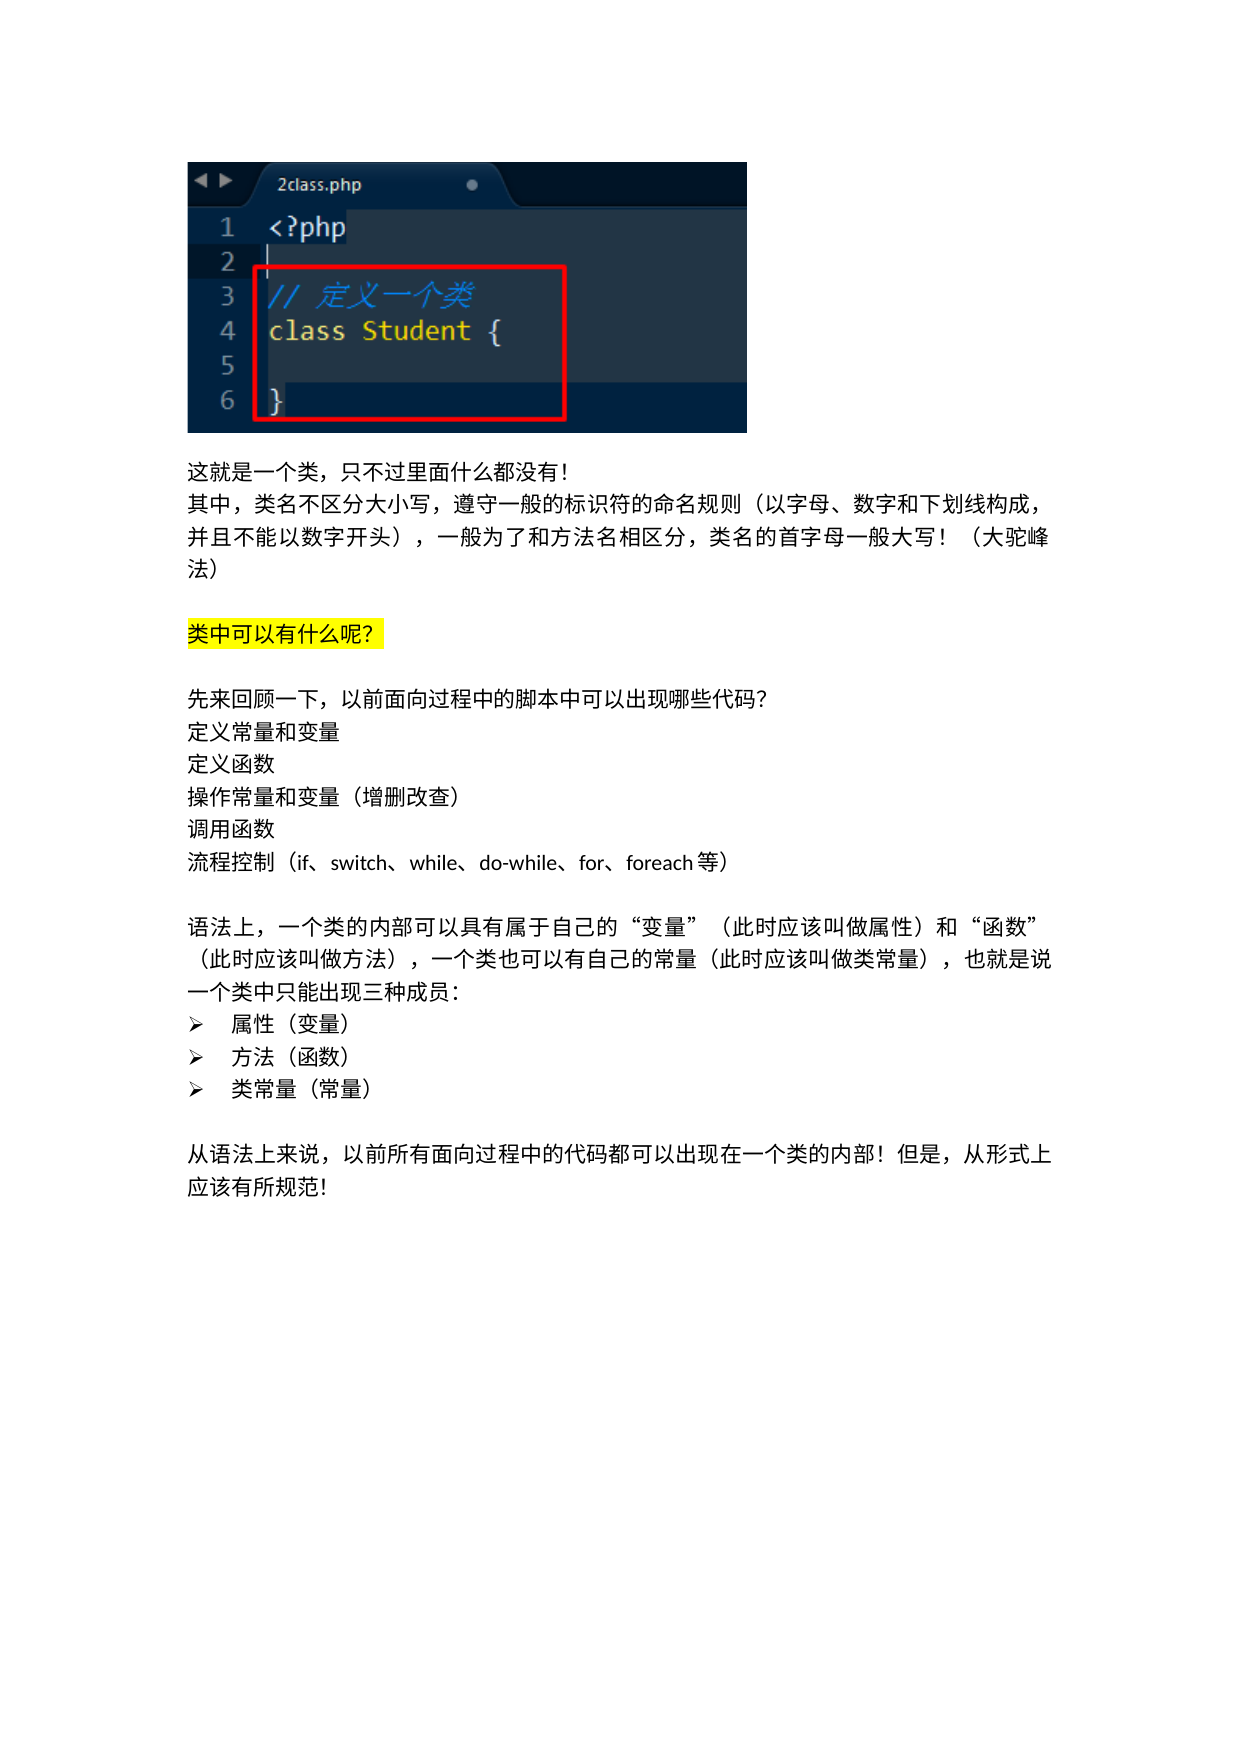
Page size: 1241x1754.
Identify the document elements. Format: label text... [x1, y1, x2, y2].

text 语法上，一个类的内部可以具有属于自己的“变量”（此时应该叫做属性）和“函数”（此时应该叫做方法），一个类也可以有自己的常量（此时应该叫做类常量），也就是说，一个类中只能出现三种成员： [187, 909, 1053, 1007]
text 流程控制（if、switch、while、do-while、for、foreach等） [187, 844, 1053, 877]
text 定义常量和变量 [187, 714, 1053, 747]
list 属性（变量） [187, 1007, 1053, 1039]
text 类中可以有什么呢？ [187, 617, 1053, 649]
text 定义函数 [187, 747, 1053, 779]
text 操作常量和变量（增删改查） [187, 779, 1053, 812]
list 类常量（常量） [187, 1072, 1053, 1104]
list 方法（函数） [187, 1039, 1053, 1072]
text 从语法上来说，以前所有面向过程中的代码都可以出现在一个类的内部！但是，从形式上应该有所规范！ [187, 1137, 1053, 1202]
text 先来回顾一下，以前面向过程中的脚本中可以出现哪些代码？ [187, 682, 1053, 714]
picture [187, 162, 747, 433]
text 其中，类名不区分大小写，遵守一般的标识符的命名规则（以字母、数字和下划线构成，并且不能以数字开头），一般为了和方法名相区分，类名的首字母一般大写！（大驼峰法） [187, 487, 1053, 584]
text 调用函数 [187, 812, 1053, 844]
text 这就是一个类，只不过里面什么都没有！ [187, 454, 1053, 487]
